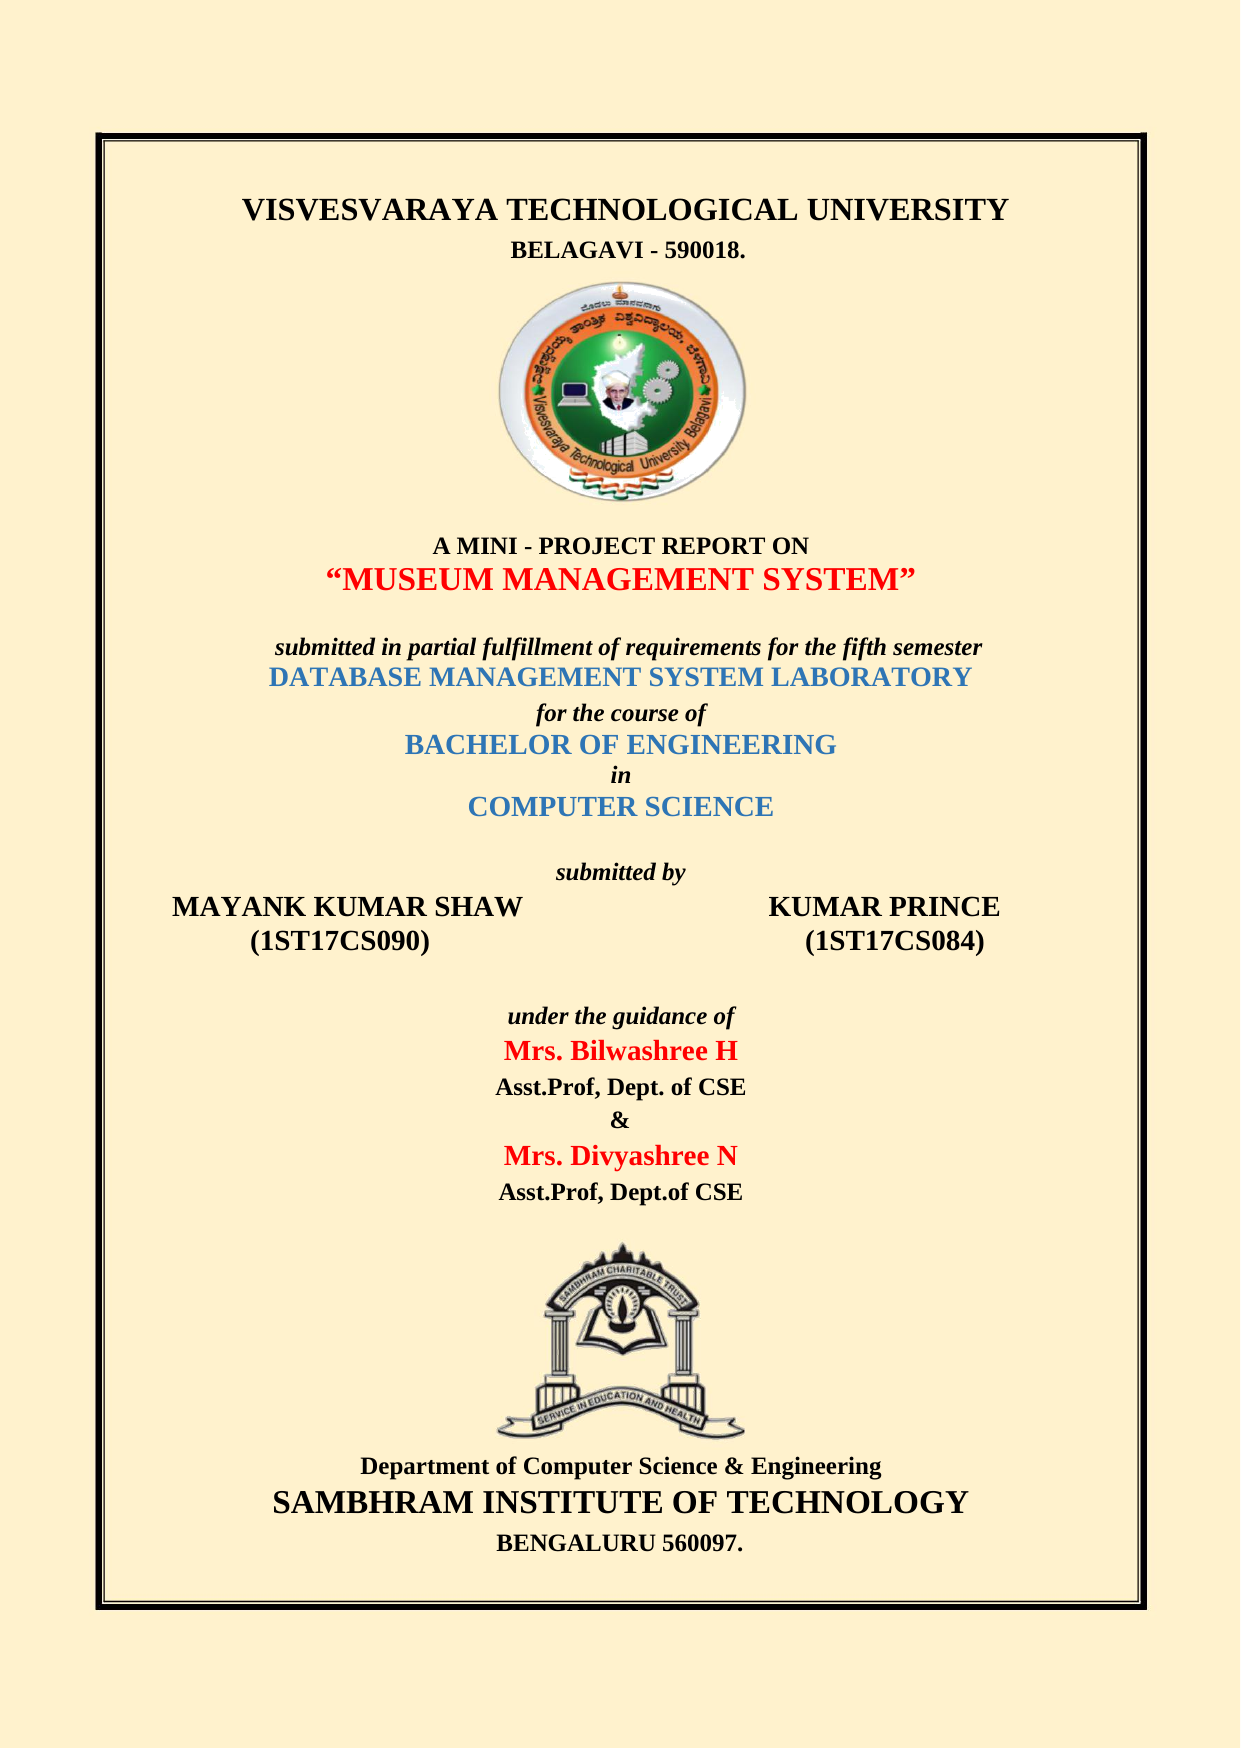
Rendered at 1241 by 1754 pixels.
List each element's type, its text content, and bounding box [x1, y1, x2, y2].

text BACHELOR OF ENGINEERING [150, 727, 1092, 760]
text & [150, 1105, 1089, 1134]
text submitted in partial fulfillment of requirements for the fifth semester [275, 632, 1090, 660]
text (1ST17CS090) (1ST17CS084) [150, 923, 1090, 956]
text in [150, 760, 1092, 789]
text Asst.Prof, Dept.of CSE [150, 1177, 1092, 1206]
text Mrs. Divyashree N [150, 1138, 1092, 1171]
text Mrs. Bilwashree H [150, 1033, 1092, 1067]
text COMPUTER SCIENCE [150, 789, 1092, 823]
text submitted by [150, 857, 1092, 886]
text SAMBHRAM INSTITUTE OF TECHNOLOGY [150, 1483, 1092, 1521]
text VISVESVARAYA TECHNOLOGICAL UNIVERSITY [242, 190, 1090, 227]
picture [0, 0, 1241, 1748]
text for the course of [150, 698, 1092, 727]
text “MUSEUM MANAGEMENT SYSTEM” [150, 559, 1092, 598]
text Department of Computer Science & Engineering [150, 1451, 1092, 1479]
text BELAGAVI - 590018. [404, 235, 1090, 264]
text A MINI - PROJECT REPORT ON [150, 531, 1092, 559]
text MAYANK KUMAR SHAW KUMAR PRINCE [150, 889, 1090, 923]
text DATABASE MANAGEMENT SYSTEM LABORATORY [150, 660, 1092, 693]
text Asst.Prof, Dept. of CSE [150, 1072, 1092, 1101]
text BENGALURU 560097. [150, 1528, 1089, 1556]
text under the guidance of [150, 1001, 1092, 1030]
